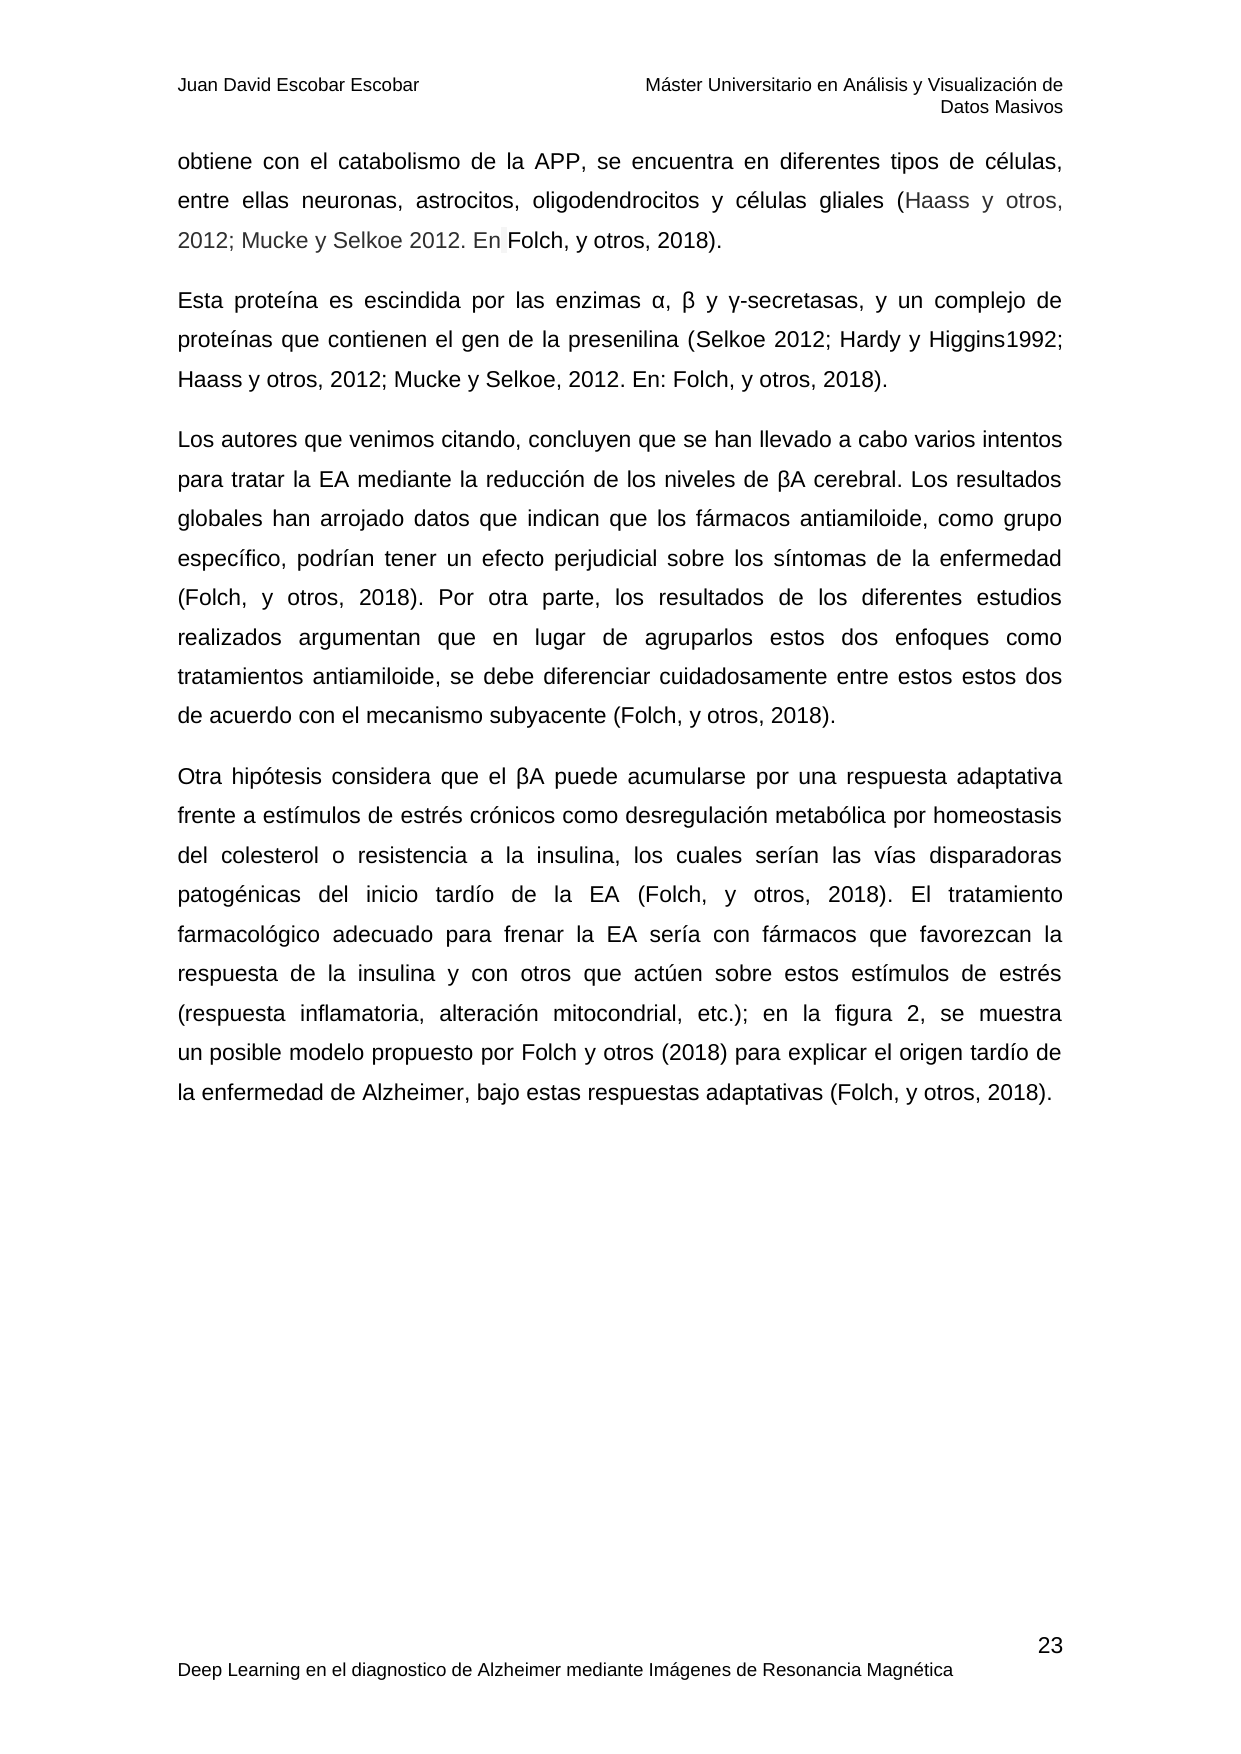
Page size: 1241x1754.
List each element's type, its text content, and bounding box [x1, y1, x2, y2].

text Los autores que venimos citando, concluyen que se han llevado a cabo varios intentos para tratar la EA mediante la reducción de los niveles de βA cerebral. Los resultados globales han arrojado datos que indican que los fármacos antiamiloide, como grupo específico, podrían tener un efecto perjudicial sobre los síntomas de la enfermedad . Por otra parte, los resultados de los diferentes estudios realizados argumentan que en lugar de agruparlos estos dos enfoques como tratamientos antiamiloide, se debe diferenciar cuidadosamente entre estos estos dos de acuerdo con el mecanismo subyacente . [177, 426, 1063, 729]
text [177, 148, 1063, 253]
text Esta proteína es escindida por las enzimas α, β y γ-secretasas, y un complejo de proteínas que contienen el gen de la presenilina (Selkoe 2012; Hardy y Higgins1992; Haass y otros, 2012; Mucke y Selkoe, 2012. En: Folch, y otros, 2018). [177, 287, 1063, 392]
text Otra hipótesis considera que el βA puede acumularse por una respuesta adaptativa frente a estímulos de estrés crónicos como desregulación metabólica por homeostasis del colesterol o resistencia a la insulina, los cuales serían las vías disparadoras patogénicas del inicio tardío de la EA . El tratamiento farmacológico adecuado para frenar la EA sería con fármacos que favorezcan la respuesta de la insulina y con otros que actúen sobre estos estímulos de estrés (respuesta inflamatoria, alteración mitocondrial, etc.); en la figura 2, se muestra un posible modelo propuesto por Folch y otros (2018) para explicar el origen tardío de la enfermedad de Alzheimer, bajo estas respuestas adaptativas . [177, 763, 1063, 1105]
